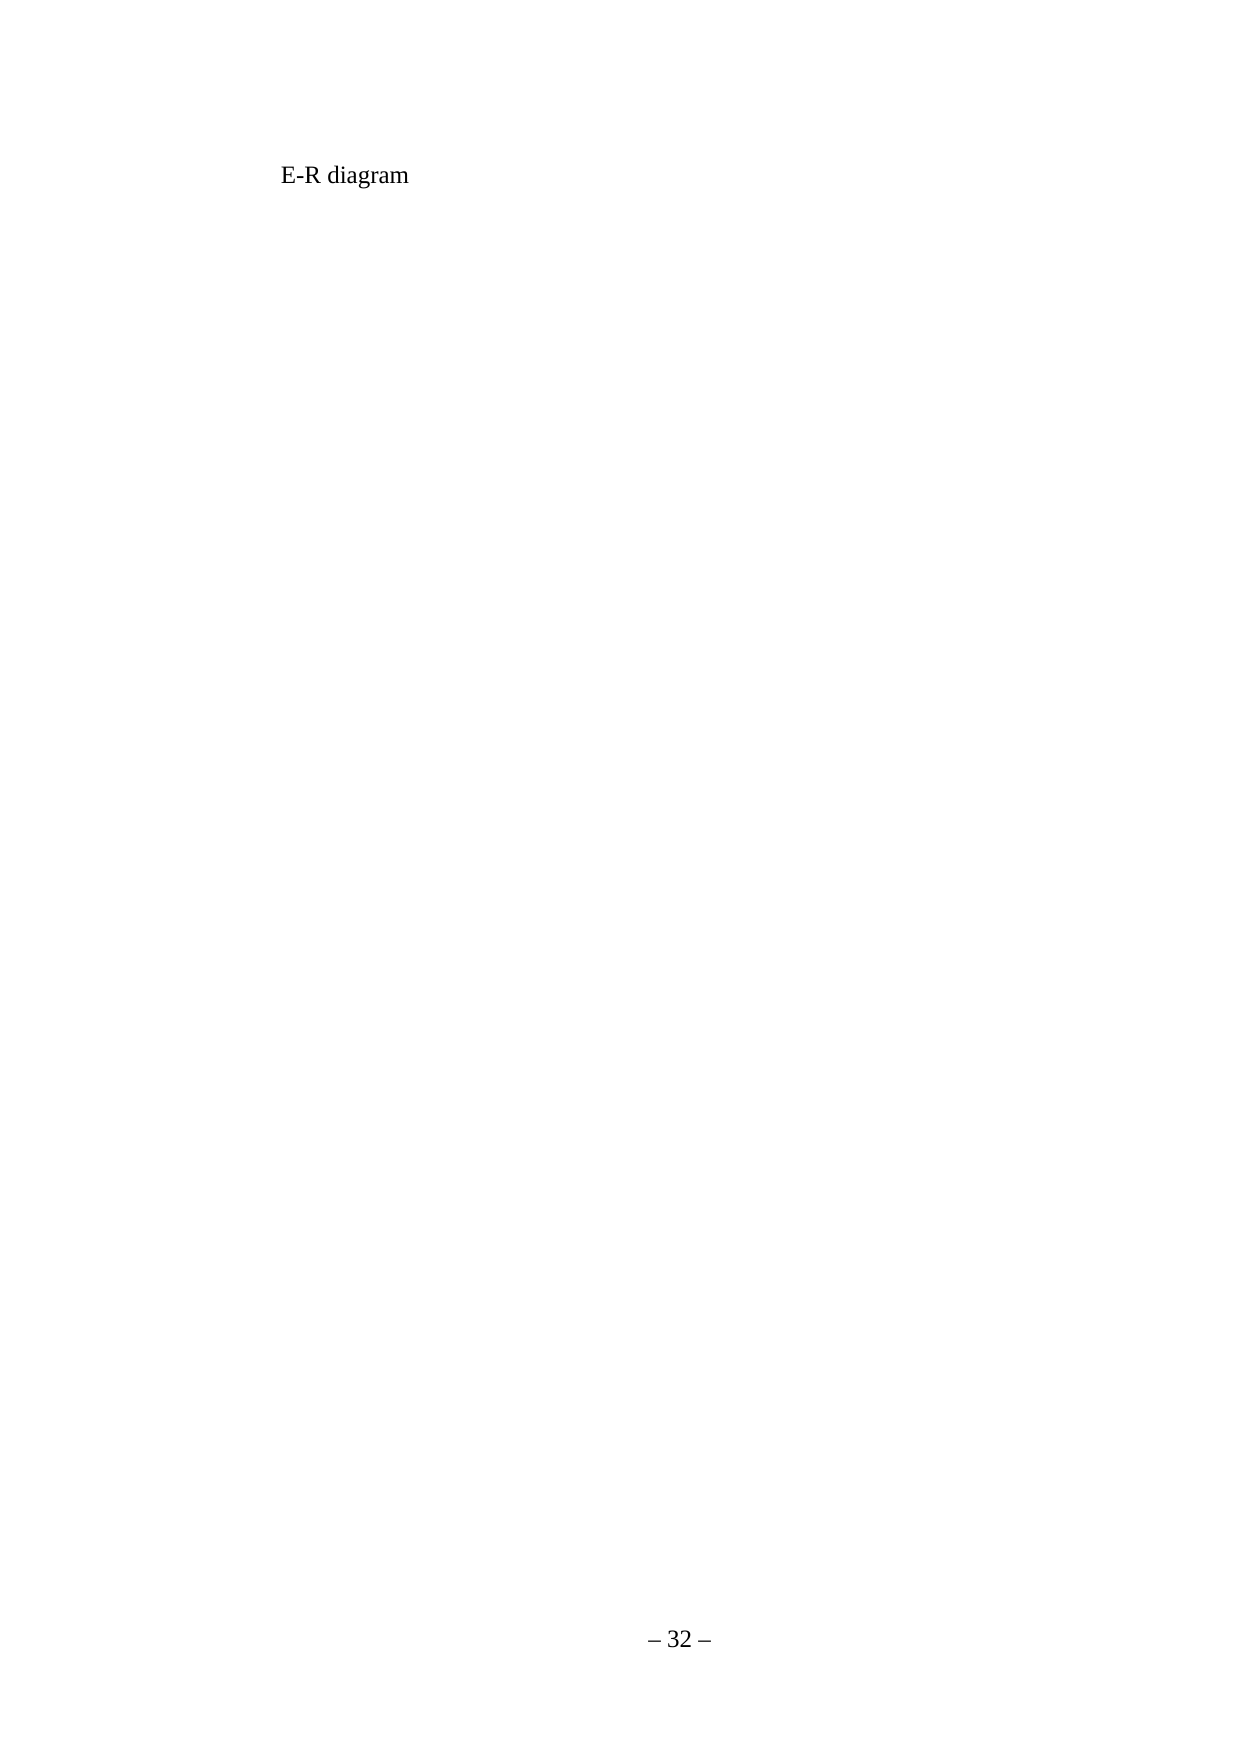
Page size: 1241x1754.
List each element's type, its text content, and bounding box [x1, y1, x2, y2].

text E-R diagram [207, 160, 1122, 189]
